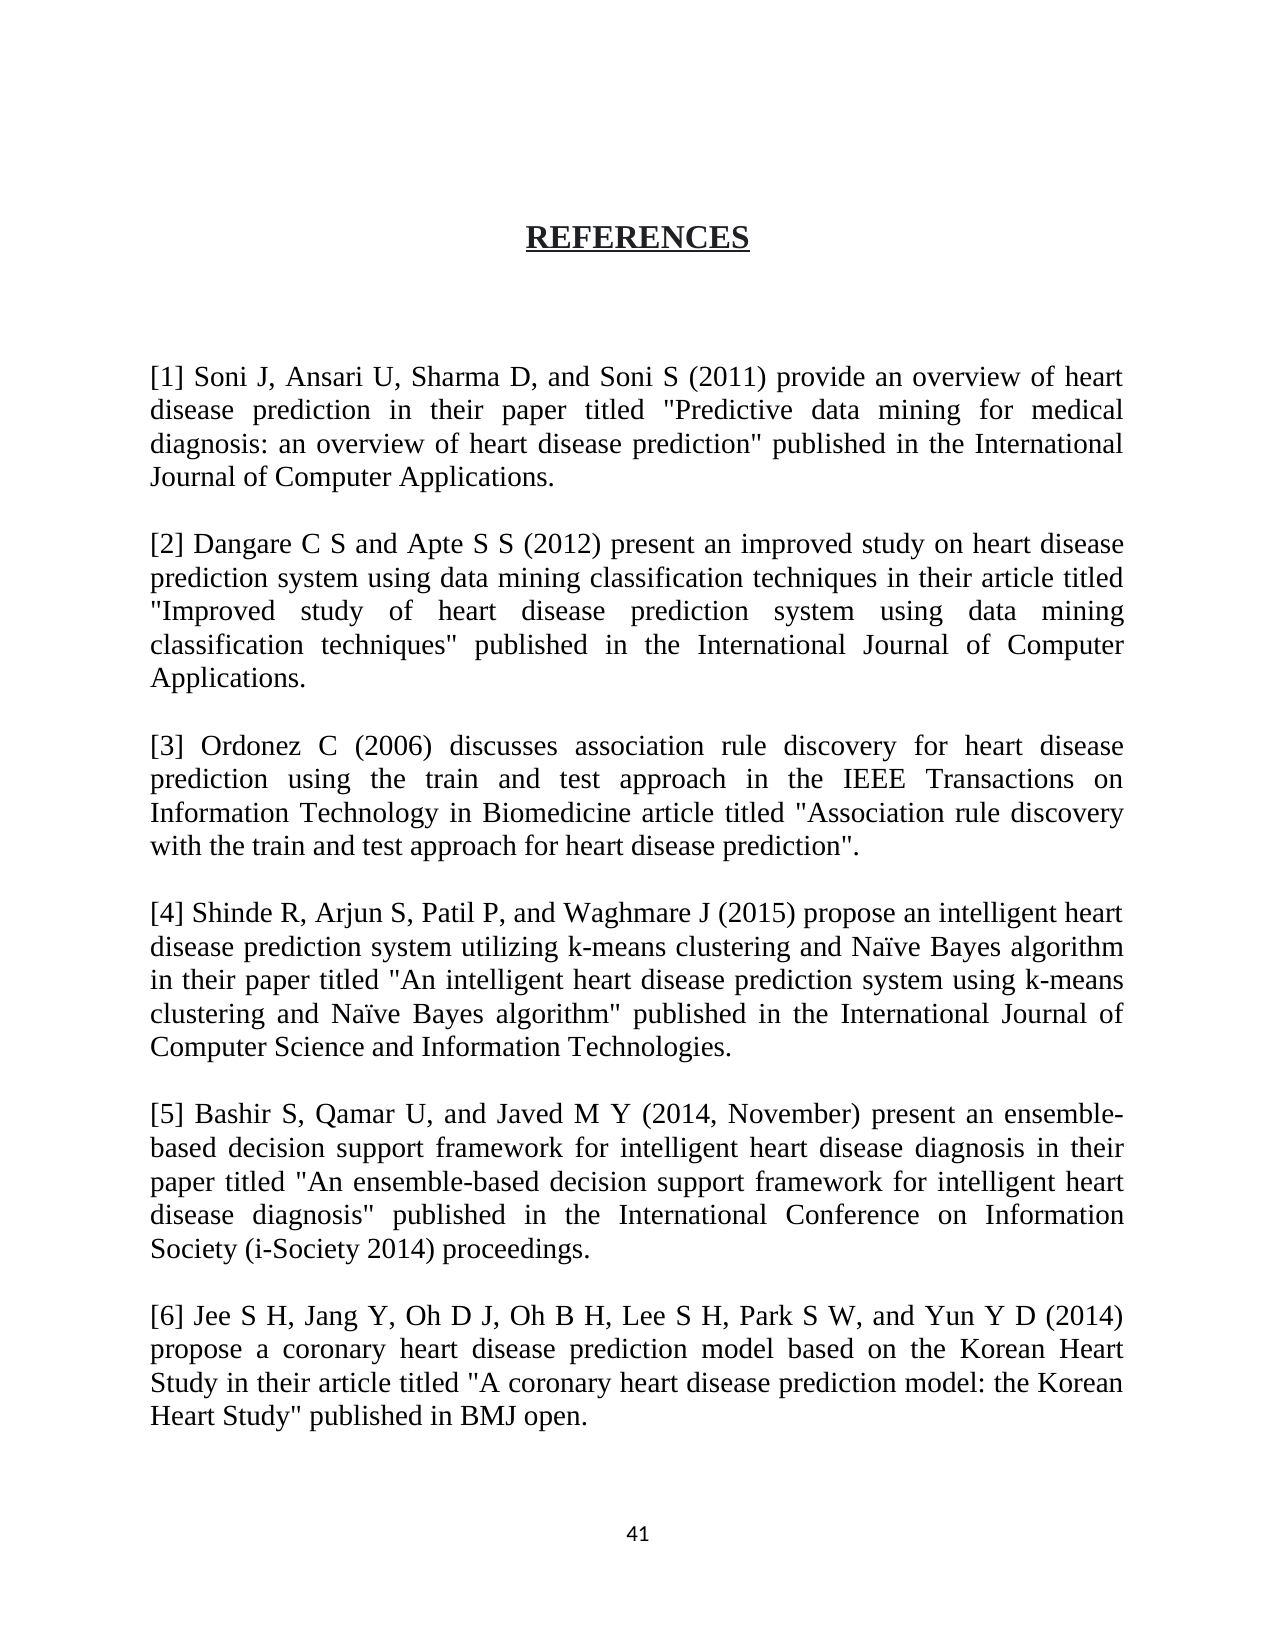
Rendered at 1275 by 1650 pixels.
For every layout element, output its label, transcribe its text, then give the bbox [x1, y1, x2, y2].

text [3] Ordonez C (2006) discusses association rule discovery for heart disease prediction using the train and test approach in the IEEE Transactions on Information Technology in Biomedicine article titled "Association rule discovery with the train and test approach for heart disease prediction". [150, 728, 1125, 862]
text [4] Shinde R, Arjun S, Patil P, and Waghmare J (2015) propose an intelligent heart disease prediction system utilizing k-means clustering and Naïve Bayes algorithm in their paper titled "An intelligent heart disease prediction system using k-means clustering and Naïve Bayes algorithm" published in the International Journal of Computer Science and Information Technologies. [150, 895, 1125, 1063]
text [1] Soni J, Ansari U, Sharma D, and Soni S (2011) provide an overview of heart disease prediction in their paper titled "Predictive data mining for medical diagnosis: an overview of heart disease prediction" published in the International Journal of Computer Applications. [150, 359, 1125, 493]
text [6] Jee S H, Jang Y, Oh D J, Oh B H, Lee S H, Park S W, and Yun Y D (2014) propose a coronary heart disease prediction model based on the Korean Heart Study in their article titled "A coronary heart disease prediction model: the Korean Heart Study" published in BMJ open. [150, 1298, 1125, 1432]
text [2] Dangare C S and Apte S S (2012) present an improved study on heart disease prediction system using data mining classification techniques in their article titled "Improved study of heart disease prediction system using data mining classification techniques" published in the International Journal of Computer Applications. [150, 526, 1125, 694]
text [5] Bashir S, Qamar U, and Javed M Y (2014, November) present an ensemble-based decision support framework for intelligent heart disease diagnosis in their paper titled "An ensemble-based decision support framework for intelligent heart disease diagnosis" published in the International Conference on Information Society (i-Society 2014) proceedings. [150, 1097, 1125, 1264]
text REFERENCES [150, 217, 1125, 255]
